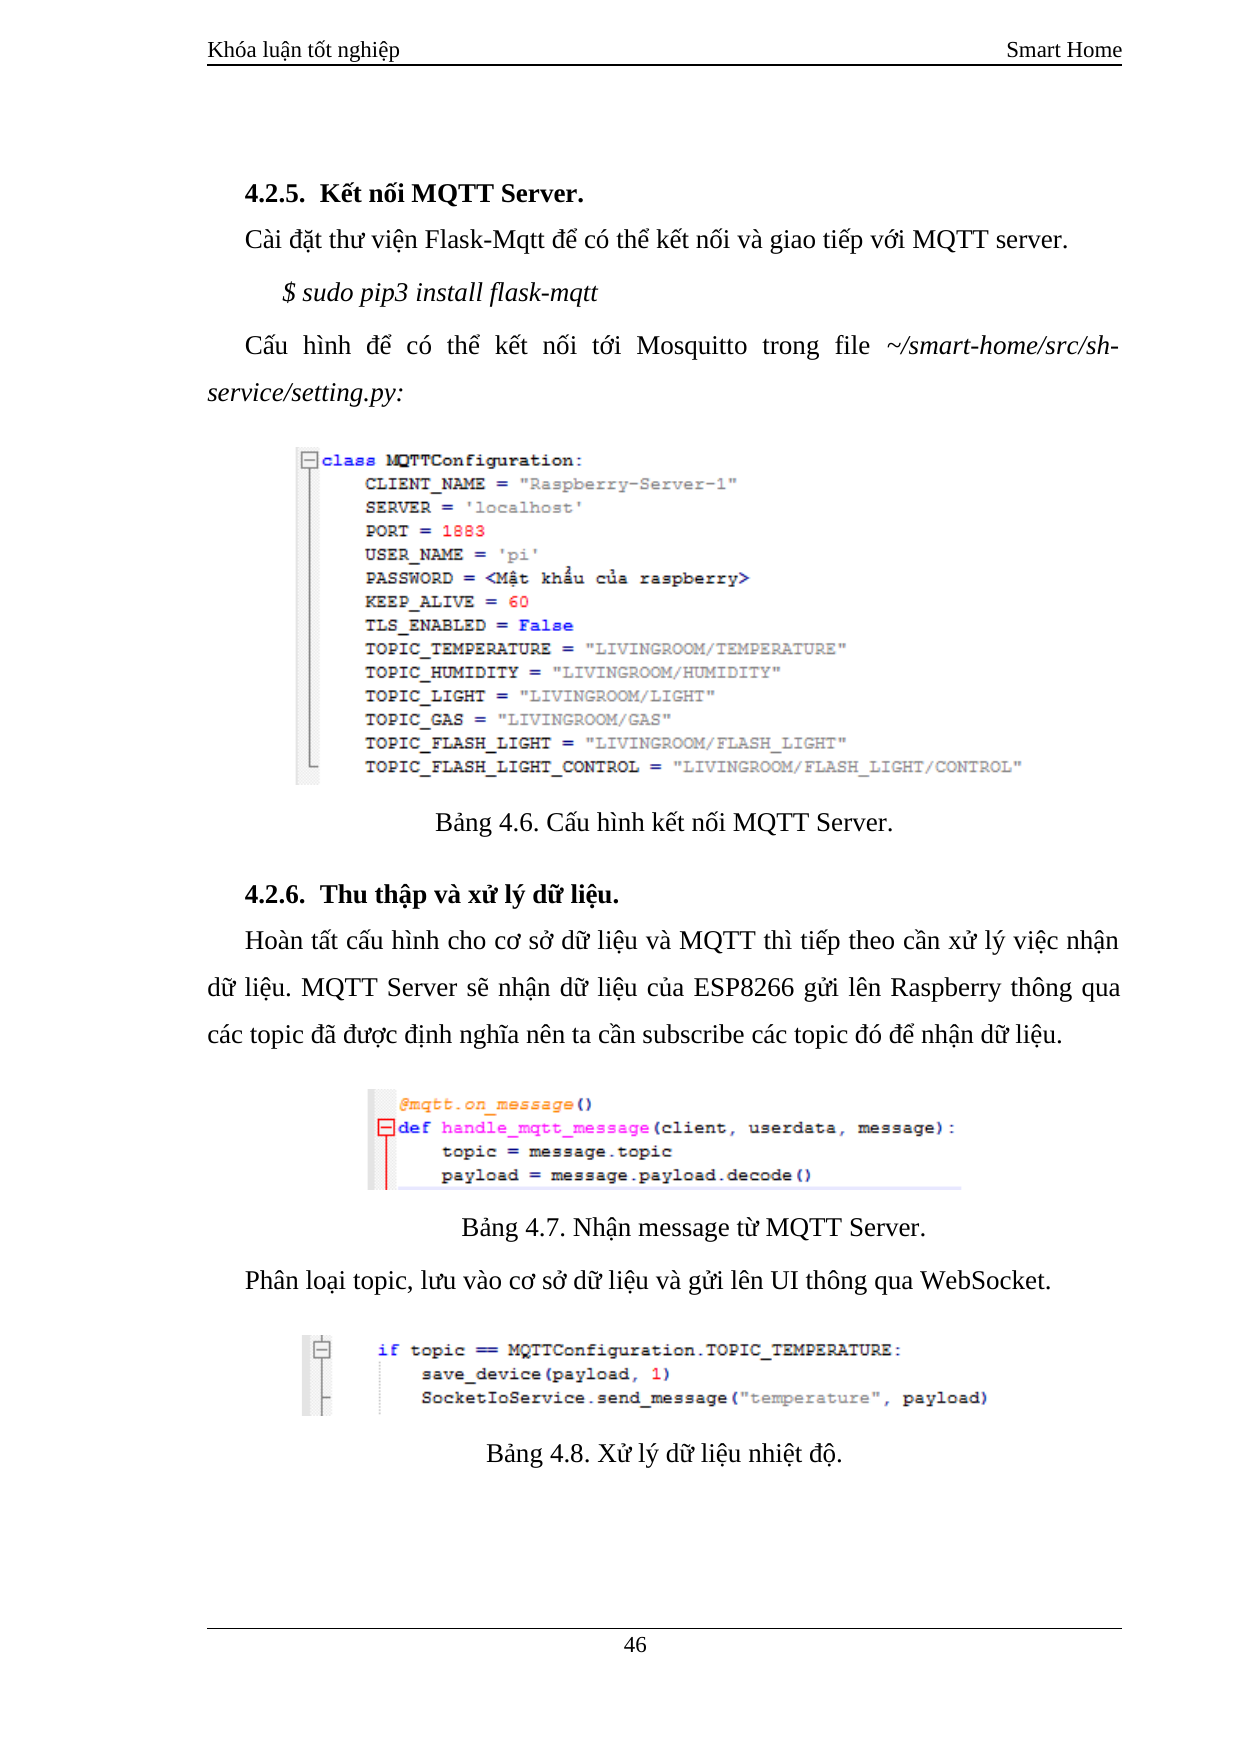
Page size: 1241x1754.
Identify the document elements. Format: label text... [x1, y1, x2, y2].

picture [295, 447, 1033, 785]
text $ sudo pip3 install flask-mqtt [207, 277, 1122, 308]
subtitle Kết nối MQTT Server. [244, 177, 1122, 208]
text Cấu hình để có thể kết nối tới Mosquitto trong file ~/smart-home/src/sh-service/setting.py: [207, 329, 1122, 407]
picture [367, 1089, 962, 1190]
text Phân loại topic, lưu vào cơ sở dữ liệu và gửi lên UI thông qua WebSocket. [207, 1264, 1122, 1295]
picture [301, 1335, 1027, 1416]
text Cài đặt thư viện Flask-Mqtt để có thể kết nối và giao tiếp với MQTT server. [207, 224, 1122, 255]
text Hoàn tất cấu hình cho cơ sở dữ liệu và MQTT thì tiếp theo cần xử lý việc nhận dữ liệu. MQTT Server sẽ nhận dữ liệu của ESP8266 gửi lên Raspberry thông qua các topic đã được định nghĩa nên ta cần subscribe các topic đó để nhận dữ liệu. [207, 924, 1122, 1049]
subtitle Thu thập và xử lý dữ liệu. [244, 878, 1122, 909]
